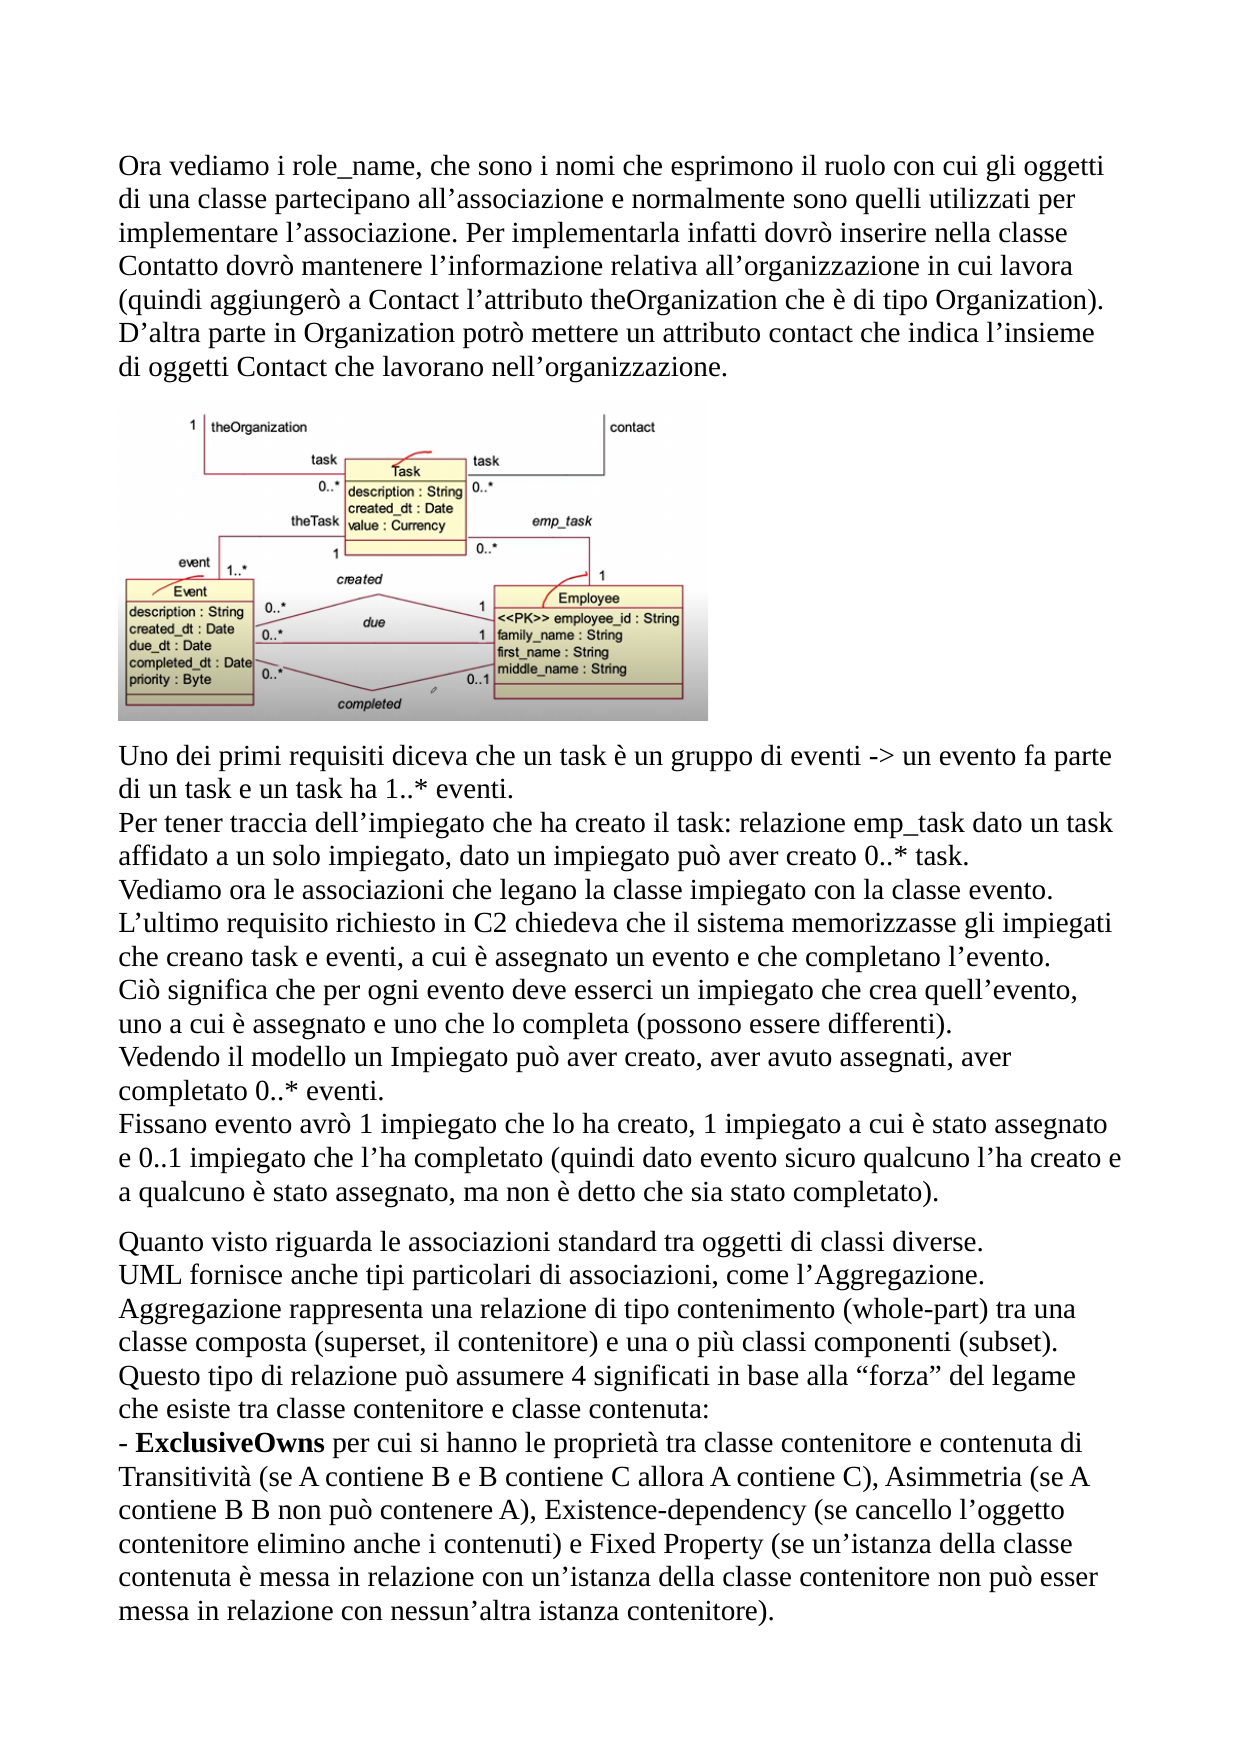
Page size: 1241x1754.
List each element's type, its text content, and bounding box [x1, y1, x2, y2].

text Uno dei primi requisiti diceva che un task è un gruppo di eventi -> un evento fa parte di un task e un task ha 1..* eventi. Per tener traccia dell’impiegato che ha creato il task: relazione emp_task dato un task affidato a un solo impiegato, dato un impiegato può aver creato 0..* task. Vediamo ora le associazioni che legano la classe impiegato con la classe evento. L’ultimo requisito richiesto in C2 chiedeva che il sistema memorizzasse gli impiegati che creano task e eventi, a cui è assegnato un evento e che completano l’evento. Ciò significa che per ogni evento deve esserci un impiegato che crea quell’evento, uno a cui è assegnato e uno che lo completa (possono essere differenti). Vedendo il modello un Impiegato può aver creato, aver avuto assegnati, aver completato 0..* eventi. Fissano evento avrò 1 impiegato che lo ha creato, 1 impiegato a cui è stato assegnato e 0..1 impiegato che l’ha completato (quindi dato evento sicuro qualcuno l’ha creato e a qualcuno è stato assegnato, ma non è detto che sia stato completato). [118, 738, 1122, 1207]
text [118, 1224, 1122, 1626]
text Ora vediamo i role_name, che sono i nomi che esprimono il ruolo con cui gli oggetti di una classe partecipano all’associazione e normalmente sono quelli utilizzati per implementare l’associazione. Per implementarla infatti dovrò inserire nella classe Contatto dovrò mantenere l’informazione relativa all’organizzazione in cui lavora (quindi aggiungerò a Contact l’attributo theOrganization che è di tipo Organization). D’altra parte in Organization potrò mettere un attributo contact che indica l’insieme di oggetti Contact che lavorano nell’organizzazione. [118, 148, 1122, 382]
picture [118, 399, 709, 721]
